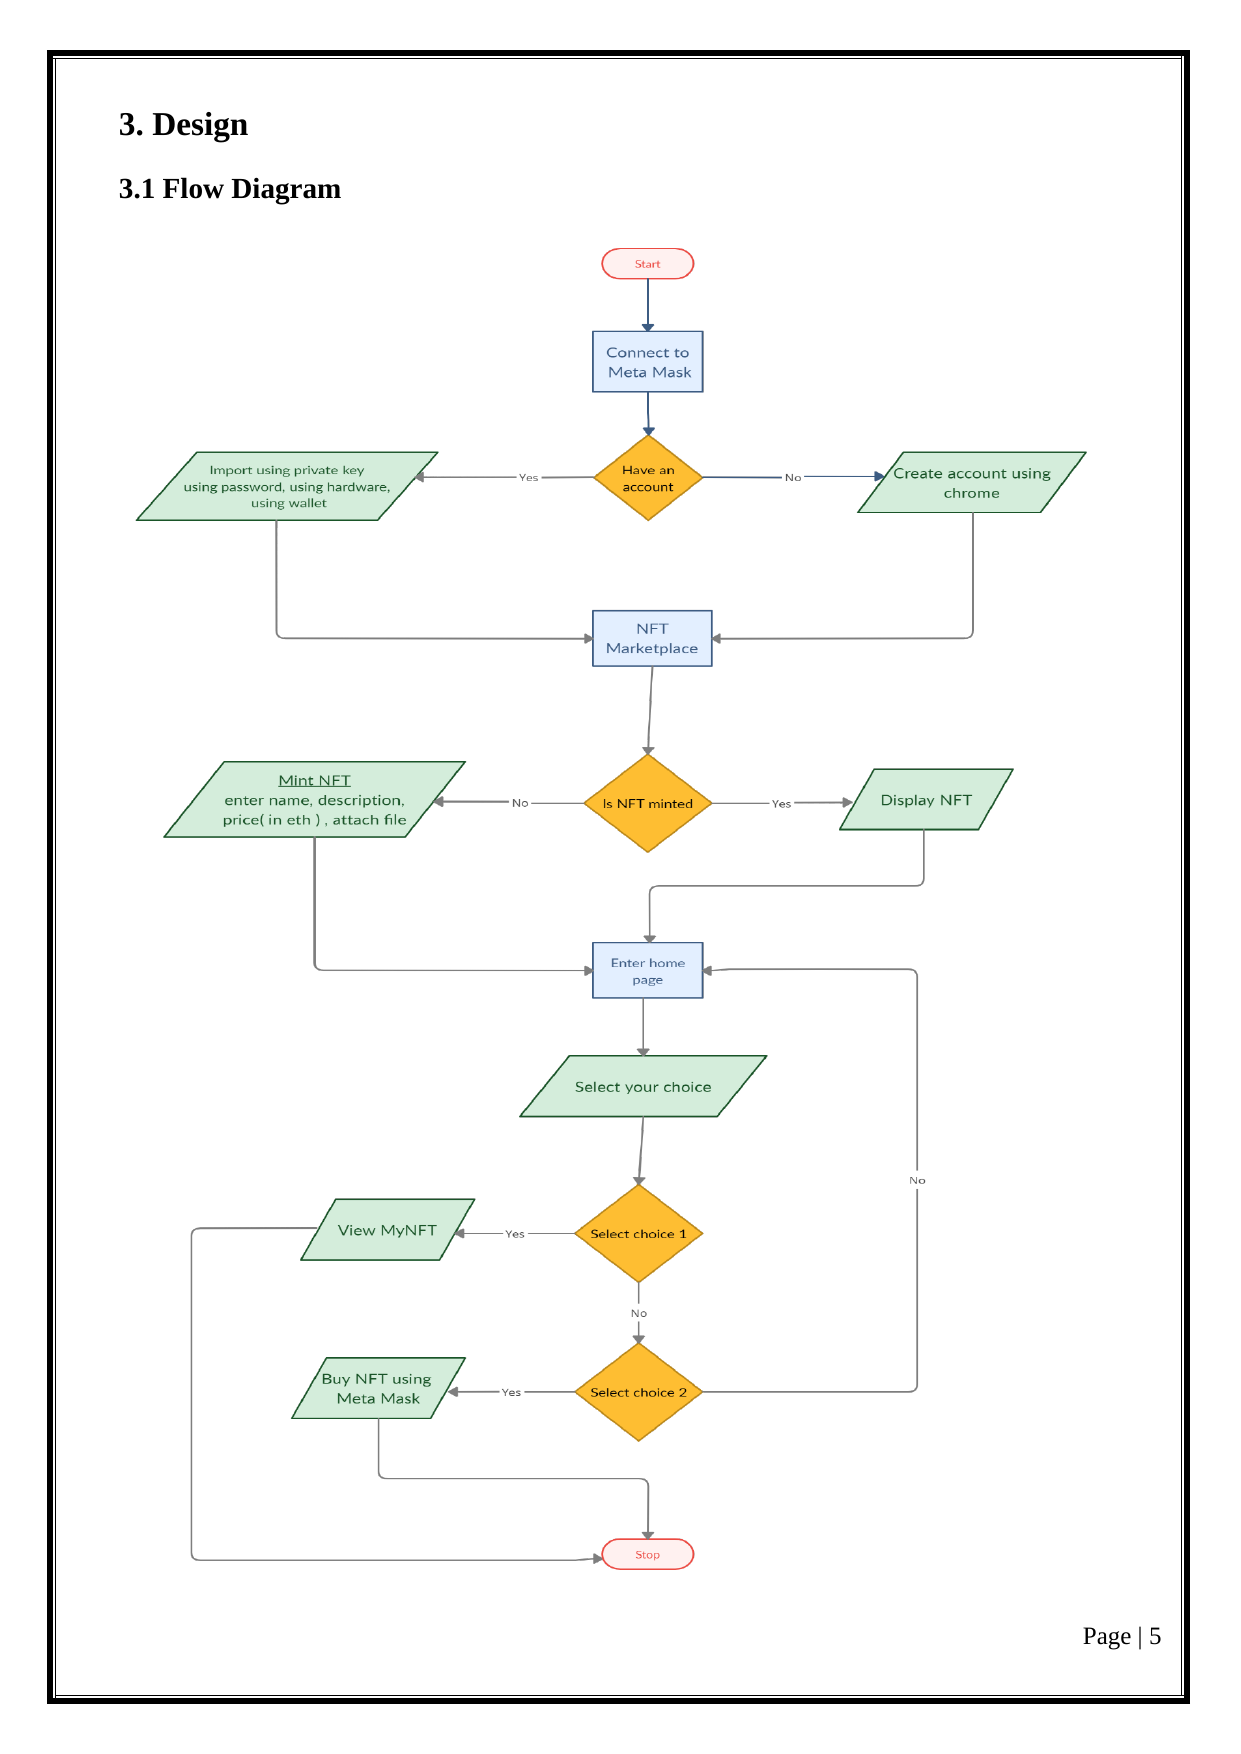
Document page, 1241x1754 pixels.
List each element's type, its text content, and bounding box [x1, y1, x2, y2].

picture [118, 233, 1104, 1584]
text 3.1 Flow Diagram [119, 171, 1161, 204]
text 3. Design [119, 104, 1161, 142]
